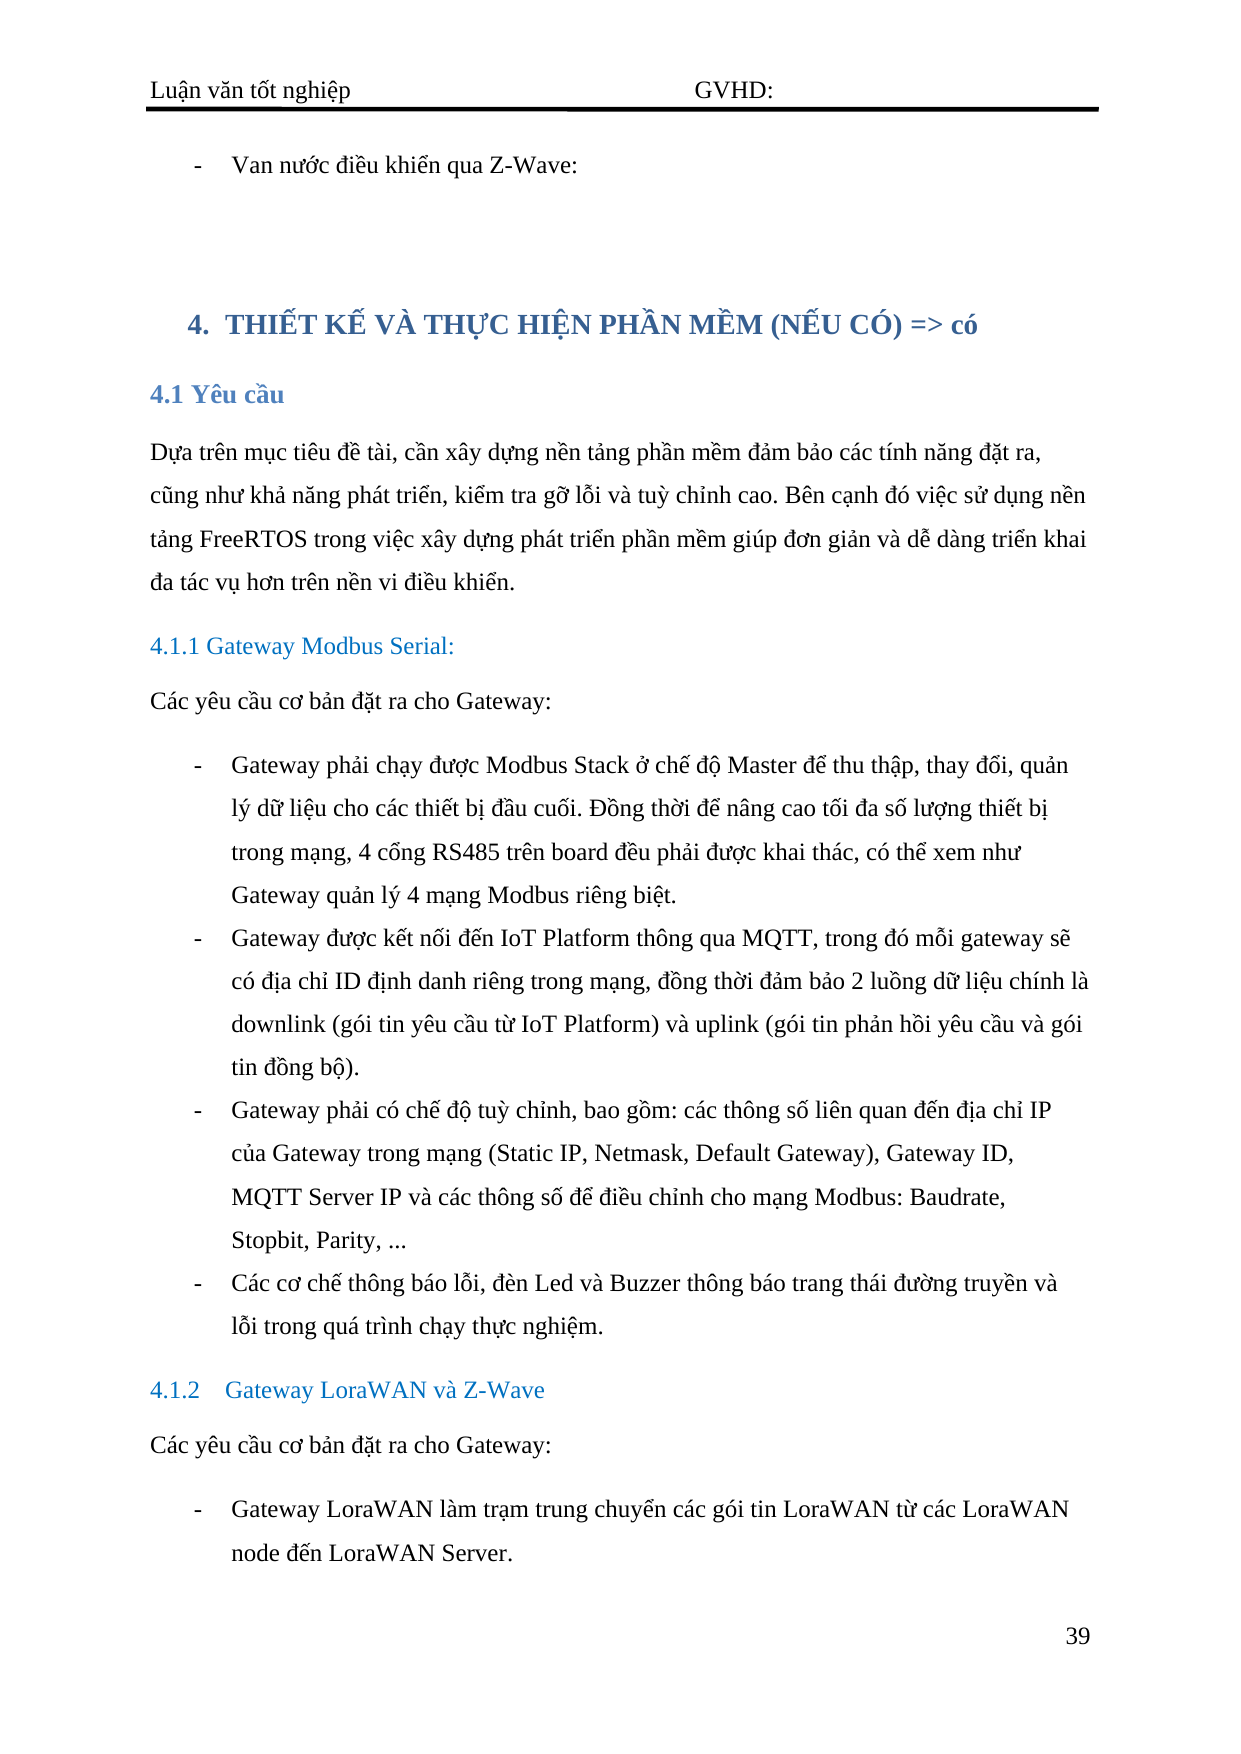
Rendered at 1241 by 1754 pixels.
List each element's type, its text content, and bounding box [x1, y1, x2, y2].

subtitle Gateway LoraWAN và Z-Wave [150, 1375, 1090, 1404]
text Các yêu cầu cơ bản đặt ra cho Gateway: [150, 686, 1090, 715]
text Các yêu cầu cơ bản đặt ra cho Gateway: [150, 1431, 1090, 1459]
list Van nước điều khiển qua Z-Wave: [194, 150, 1090, 179]
list Các cơ chế thông báo lỗi, đèn Led và Buzzer thông báo trang thái đường truyền và lỗi trong quá trình chạy thực nghiệm. [194, 1268, 1090, 1340]
subtitle THIẾT KẾ VÀ THỰC HIỆN PHẦN MỀM (NẾU CÓ) => có [187, 307, 1090, 341]
list Gateway phải có chế độ tuỳ chỉnh, bao gồm: các thông số liên quan đến địa chỉ IP của Gateway trong mạng (Static IP, Netmask, Default Gateway), Gateway ID, MQTT Server IP và các thông số để điều chỉnh cho mạng Modbus: Baudrate, Stopbit, Parity, ... [194, 1095, 1090, 1253]
subtitle 4.1.1 Gateway Modbus Serial: [150, 631, 1090, 659]
list Gateway được kết nối đến IoT Platform thông qua MQTT, trong đó mỗi gateway sẽ có địa chỉ ID định danh riêng trong mạng, đồng thời đảm bảo 2 luồng dữ liệu chính là downlink (gói tin yêu cầu từ IoT Platform) và uplink (gói tin phản hồi yêu cầu và gói tin đồng bộ). [194, 923, 1090, 1081]
list Gateway phải chạy được Modbus Stack ở chế độ Master để thu thập, thay đổi, quản lý dữ liệu cho các thiết bị đầu cuối. Đồng thời để nâng cao tối đa số lượng thiết bị trong mạng, 4 cổng RS485 trên board đều phải được khai thác, có thể xem như Gateway quản lý 4 mạng Modbus riêng biệt. [194, 750, 1090, 908]
text Dựa trên mục tiêu đề tài, cần xây dựng nền tảng phần mềm đảm bảo các tính năng đặt ra, cũng như khả năng phát triển, kiểm tra gỡ lỗi và tuỳ chỉnh cao. Bên cạnh đó việc sử dụng nền tảng FreeRTOS trong việc xây dựng phát triển phần mềm giúp đơn giản và dễ dàng triển khai đa tác vụ hơn trên nền vi điều khiển. [150, 437, 1090, 596]
list Gateway LoraWAN làm trạm trung chuyển các gói tin LoraWAN từ các LoraWAN node đến LoraWAN Server. [194, 1494, 1090, 1566]
subtitle 4.1 Yêu cầu [150, 378, 1090, 409]
